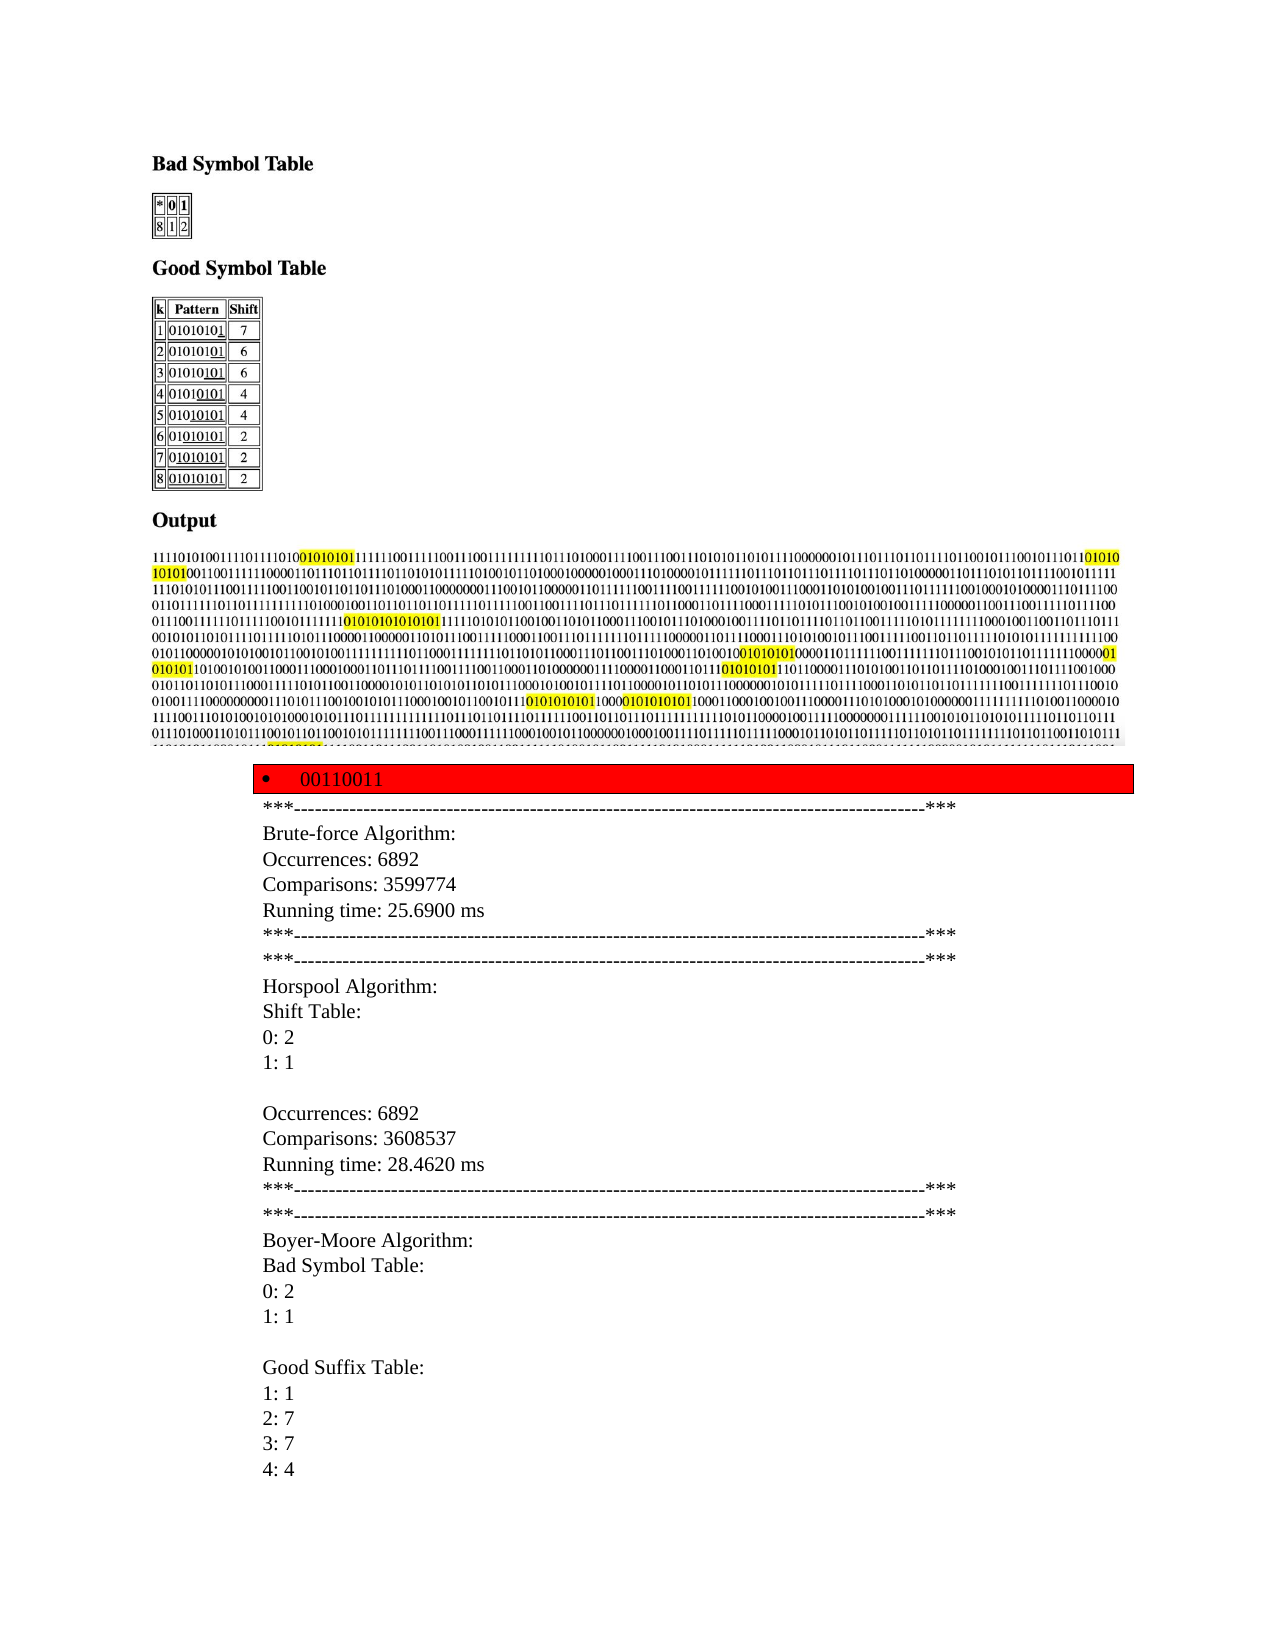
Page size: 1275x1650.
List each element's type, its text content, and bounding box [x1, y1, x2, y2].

list Occurrences: 6892 [262, 847, 1125, 871]
list Comparisons: 3599774 [262, 872, 1125, 896]
list 4: 4 [262, 1457, 1125, 1481]
list 00110011 [254, 765, 1133, 793]
list ***-------------------------------------------------------------------------------------------*** [262, 923, 1125, 947]
list Horspool Algorithm: [262, 974, 1125, 998]
list Comparisons: 3608537 [262, 1126, 1125, 1150]
list ***-------------------------------------------------------------------------------------------*** [262, 796, 1125, 820]
list Running time: 25.6900 ms [262, 898, 1125, 922]
list Occurrences: 6892 [262, 1101, 1125, 1125]
list 1: 1 [262, 1304, 1125, 1328]
list Brute-force Algorithm: [262, 821, 1125, 845]
list 1: 1 [262, 1050, 1125, 1074]
list 2: 7 [262, 1406, 1125, 1430]
list Good Suffix Table: [262, 1355, 1125, 1379]
list Running time: 28.4620 ms [262, 1152, 1125, 1176]
list Shift Table: [262, 999, 1125, 1023]
list Bad Symbol Table: [262, 1253, 1125, 1277]
list 1: 1 [262, 1381, 1125, 1404]
list Boyer-Moore Algorithm: [262, 1228, 1125, 1252]
list 0: 2 [262, 1025, 1125, 1049]
list ***-------------------------------------------------------------------------------------------*** [262, 948, 1125, 972]
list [262, 1203, 1125, 1227]
list ***-------------------------------------------------------------------------------------------*** [262, 1177, 1125, 1201]
list 0: 2 [262, 1279, 1125, 1303]
list 3: 7 [262, 1431, 1125, 1455]
picture [150, 150, 1125, 746]
